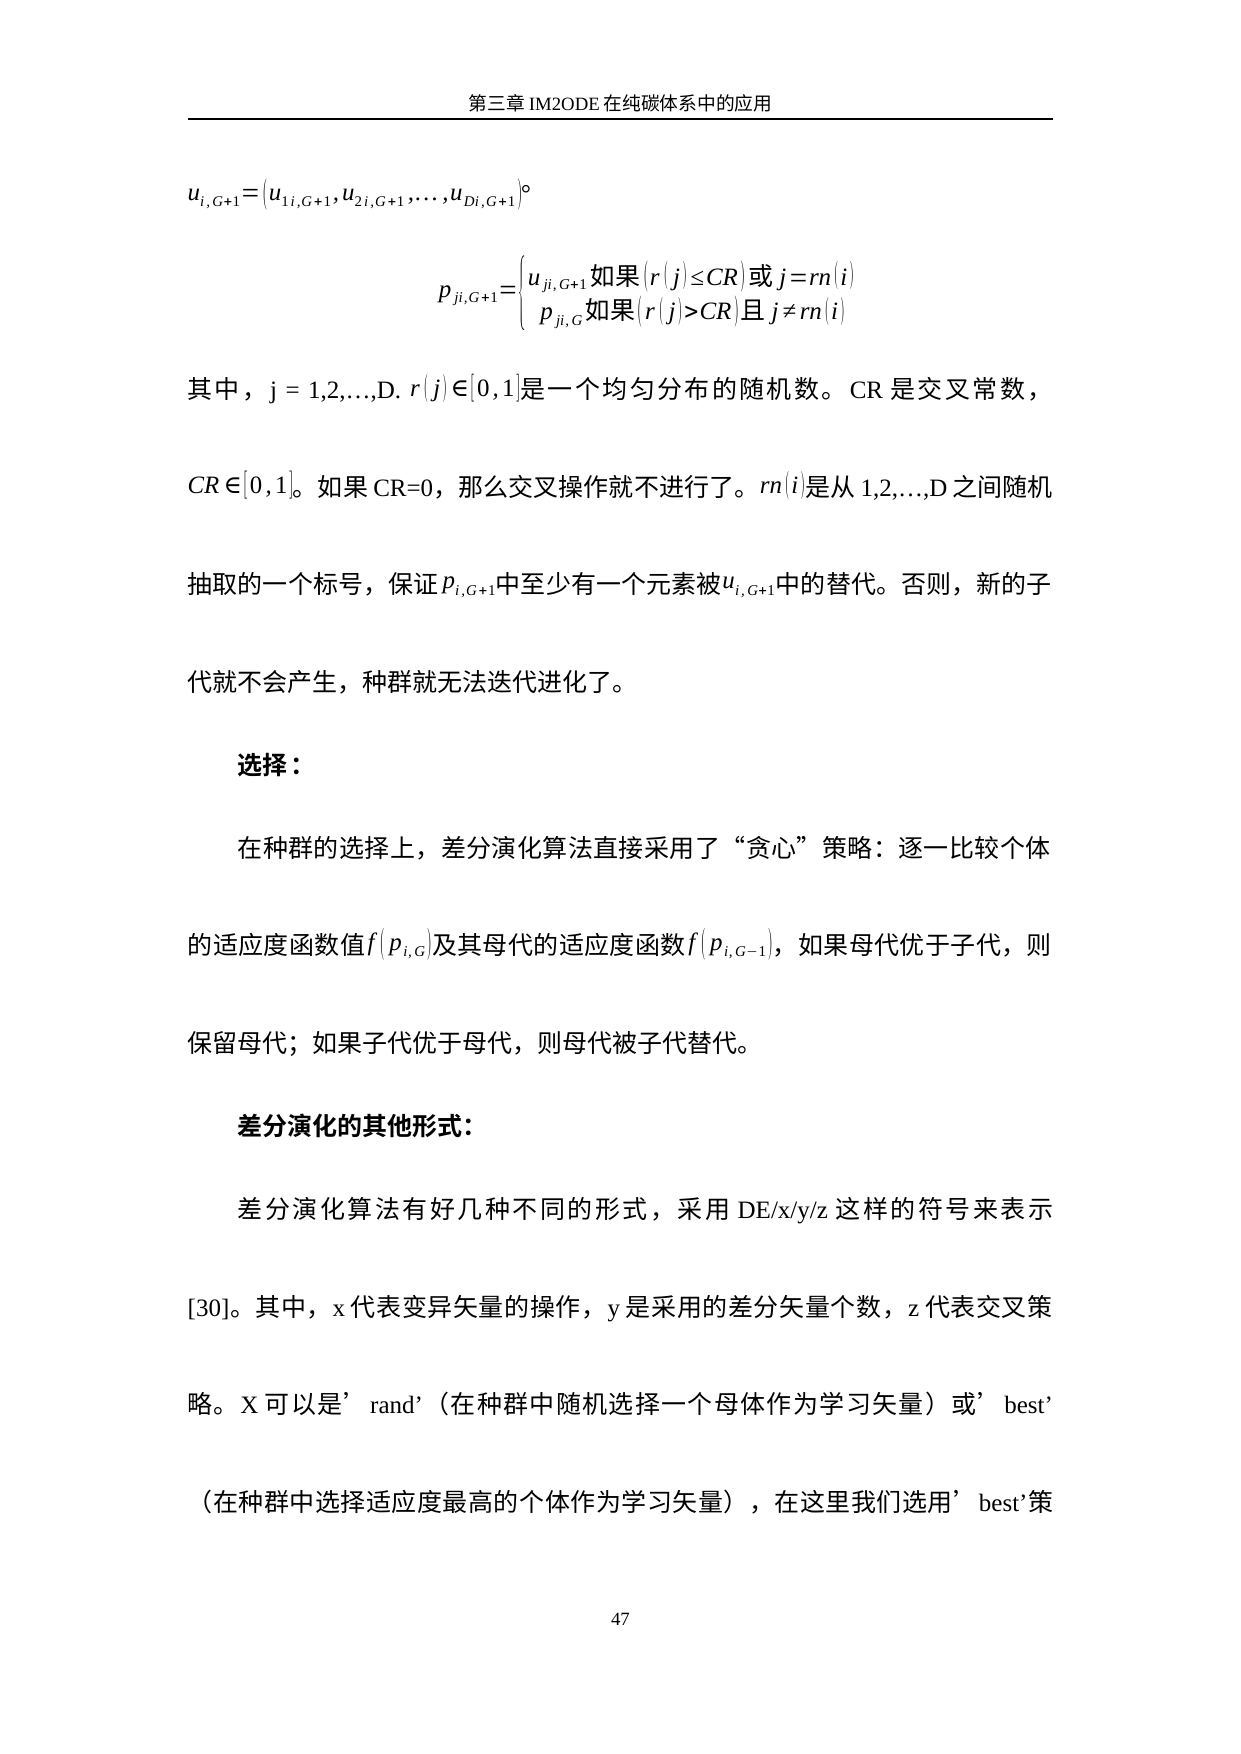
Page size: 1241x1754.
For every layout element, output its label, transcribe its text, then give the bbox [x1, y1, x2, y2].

text 在种群的选择上，差分演化算法直接采用了“贪心”策略：逐一比较个体的适应度函数值及其母代的适应度函数，如果母代优于子代，则保留母代；如果子代优于母代，则母代被子代替代。 [187, 814, 1053, 1074]
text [187, 162, 1053, 227]
text 差分演化的其他形式： [187, 1092, 1053, 1157]
text 其中，j = 1,2,…,D. 是一个均匀分布的随机数。CR是交叉常数，。如果CR=0，那么交叉操作就不进行了。是从1,2,…,D之间随机抽取的一个标号，保证中至少有一个元素被中的替代。否则，新的子代就不会产生，种群就无法迭代进化了。 [187, 355, 1053, 713]
text 选择 ： [187, 731, 1053, 796]
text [187, 1175, 1053, 1533]
